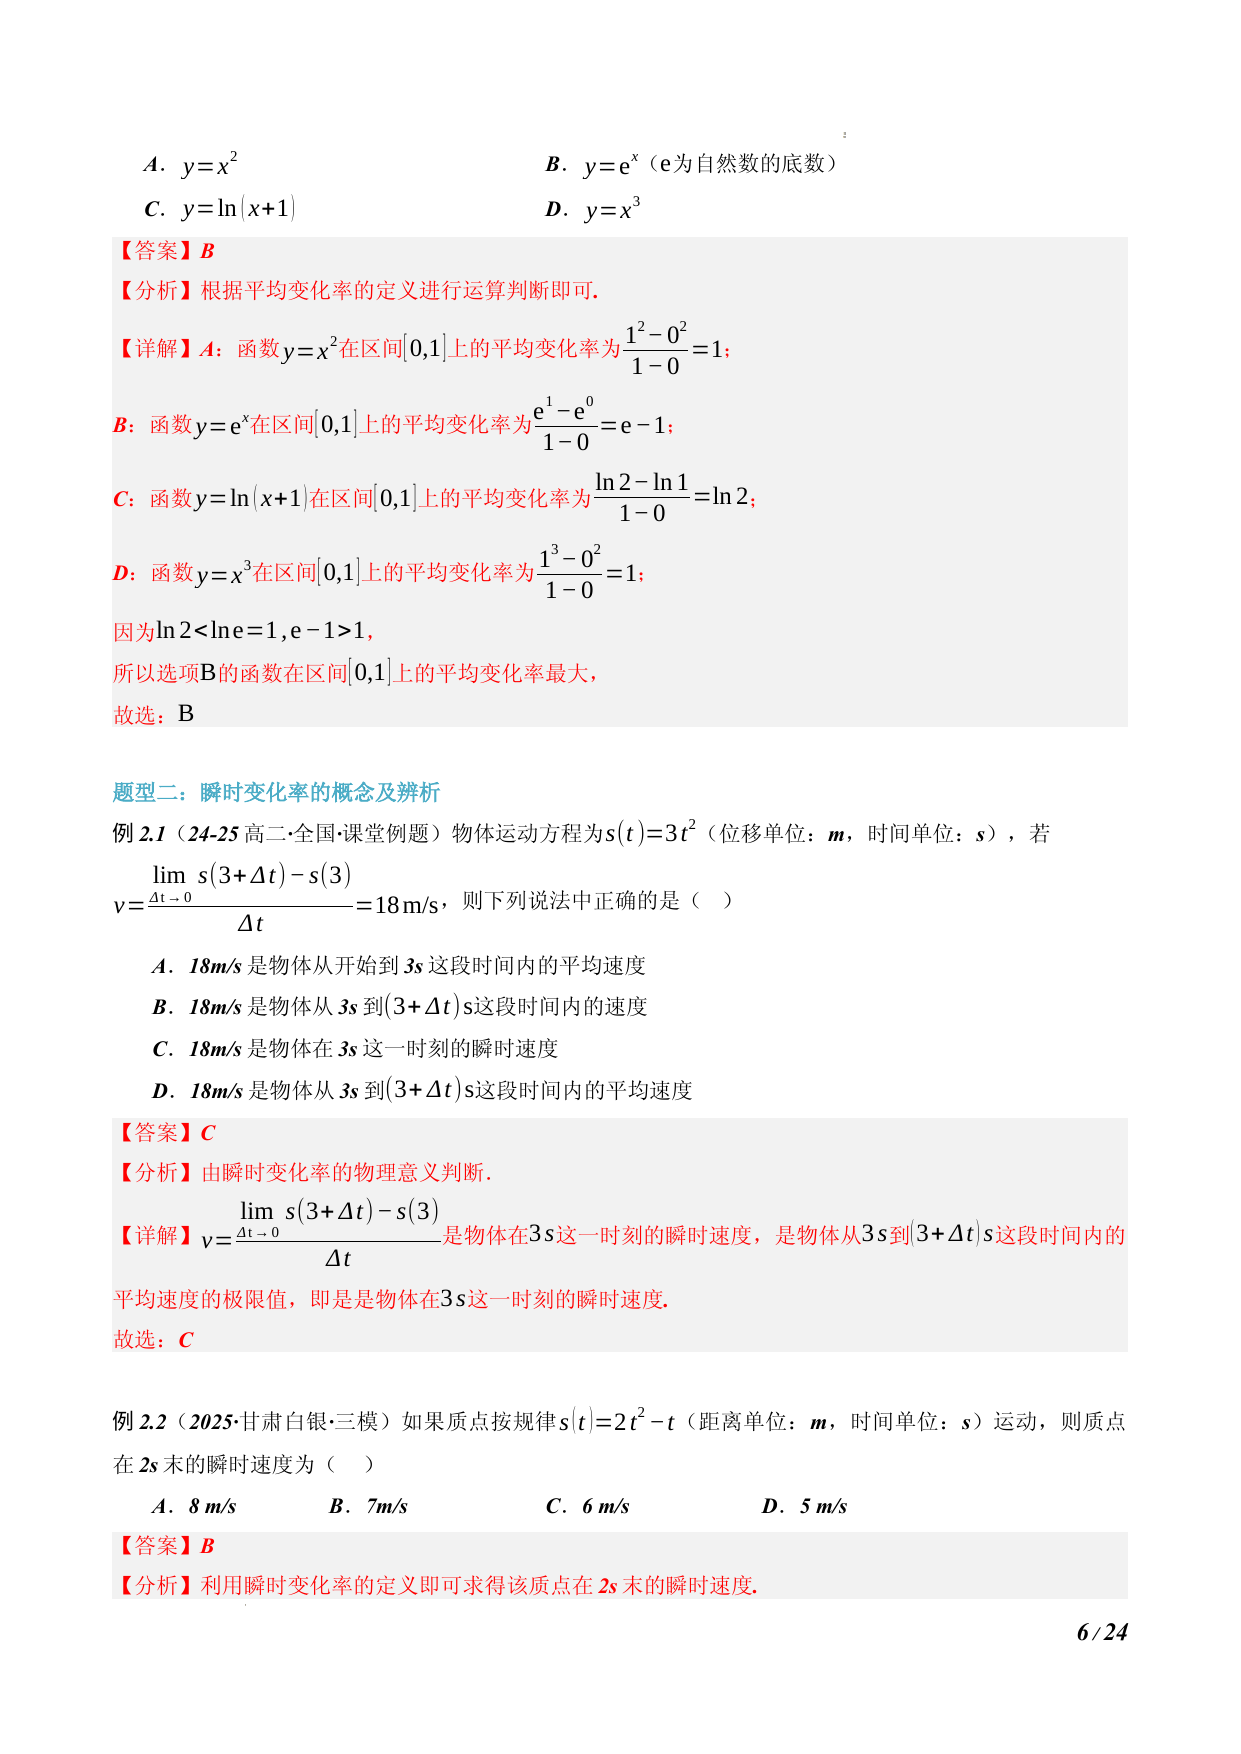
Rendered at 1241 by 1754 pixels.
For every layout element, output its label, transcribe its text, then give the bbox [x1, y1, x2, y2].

text 所以选项的函数在区间上的平均变化率最大， [112, 657, 1128, 687]
text C．18m/s是物体在3s这一时刻的瞬时速度 [152, 1034, 1128, 1061]
text 【答案】C [112, 1118, 1128, 1145]
text B：函数在区间上的平均变化率为； [112, 393, 1128, 455]
text 例2.1（24-25高二·全国·课堂例题）物体运动方程为（位移单位：m，时间单位：s），若，则下列说法中正确的是（ ） [112, 815, 1128, 937]
text 【分析】利用瞬时变化率的定义即可求得该质点在2s末的瞬时速度. [112, 1572, 1128, 1599]
text C：函数在区间上的平均变化率为； [112, 468, 1128, 527]
text 【分析】根据平均变化率的定义进行运算判断即可. [112, 277, 1128, 303]
text 【详解】A：函数在区间上的平均变化率为； [112, 317, 1128, 379]
text D．18m/s是物体从3s到这段时间内的平均速度 [152, 1074, 1128, 1104]
text 因为， [112, 617, 1128, 644]
text 例2.2（2025·甘肃白银·三模）如果质点按规律（距离单位：m，时间单位：s）运动，则质点在2s末的瞬时速度为（ ） [112, 1403, 1128, 1477]
text A．18m/s是物体从开始到3s这段时间内的平均速度 [152, 951, 1128, 978]
text D：函数在区间上的平均变化率为； [112, 541, 1128, 603]
text 题型二：瞬时变化率的概念及辨析 [112, 778, 1128, 803]
text 【答案】B [112, 237, 1128, 263]
text B．18m/s是物体从3s到这段时间内的速度 [152, 991, 1128, 1021]
text C． D． [143, 192, 1128, 223]
text 故选： [112, 700, 1128, 727]
text 【答案】B [112, 1532, 1128, 1559]
text 【详解】是物体在这一时刻的瞬时速度，是物体从到这段时间内的平均速度的极限值，即是是物体在这一时刻的瞬时速度. [112, 1196, 1128, 1312]
text A． B．（为自然数的底数） [143, 148, 1128, 179]
text 【分析】由瞬时变化率的物理意义判断． [112, 1158, 1128, 1183]
text A．8 m/s B．7m/s C．6 m/s D．5 m/s [152, 1492, 1128, 1518]
text 故选：C [112, 1325, 1128, 1352]
